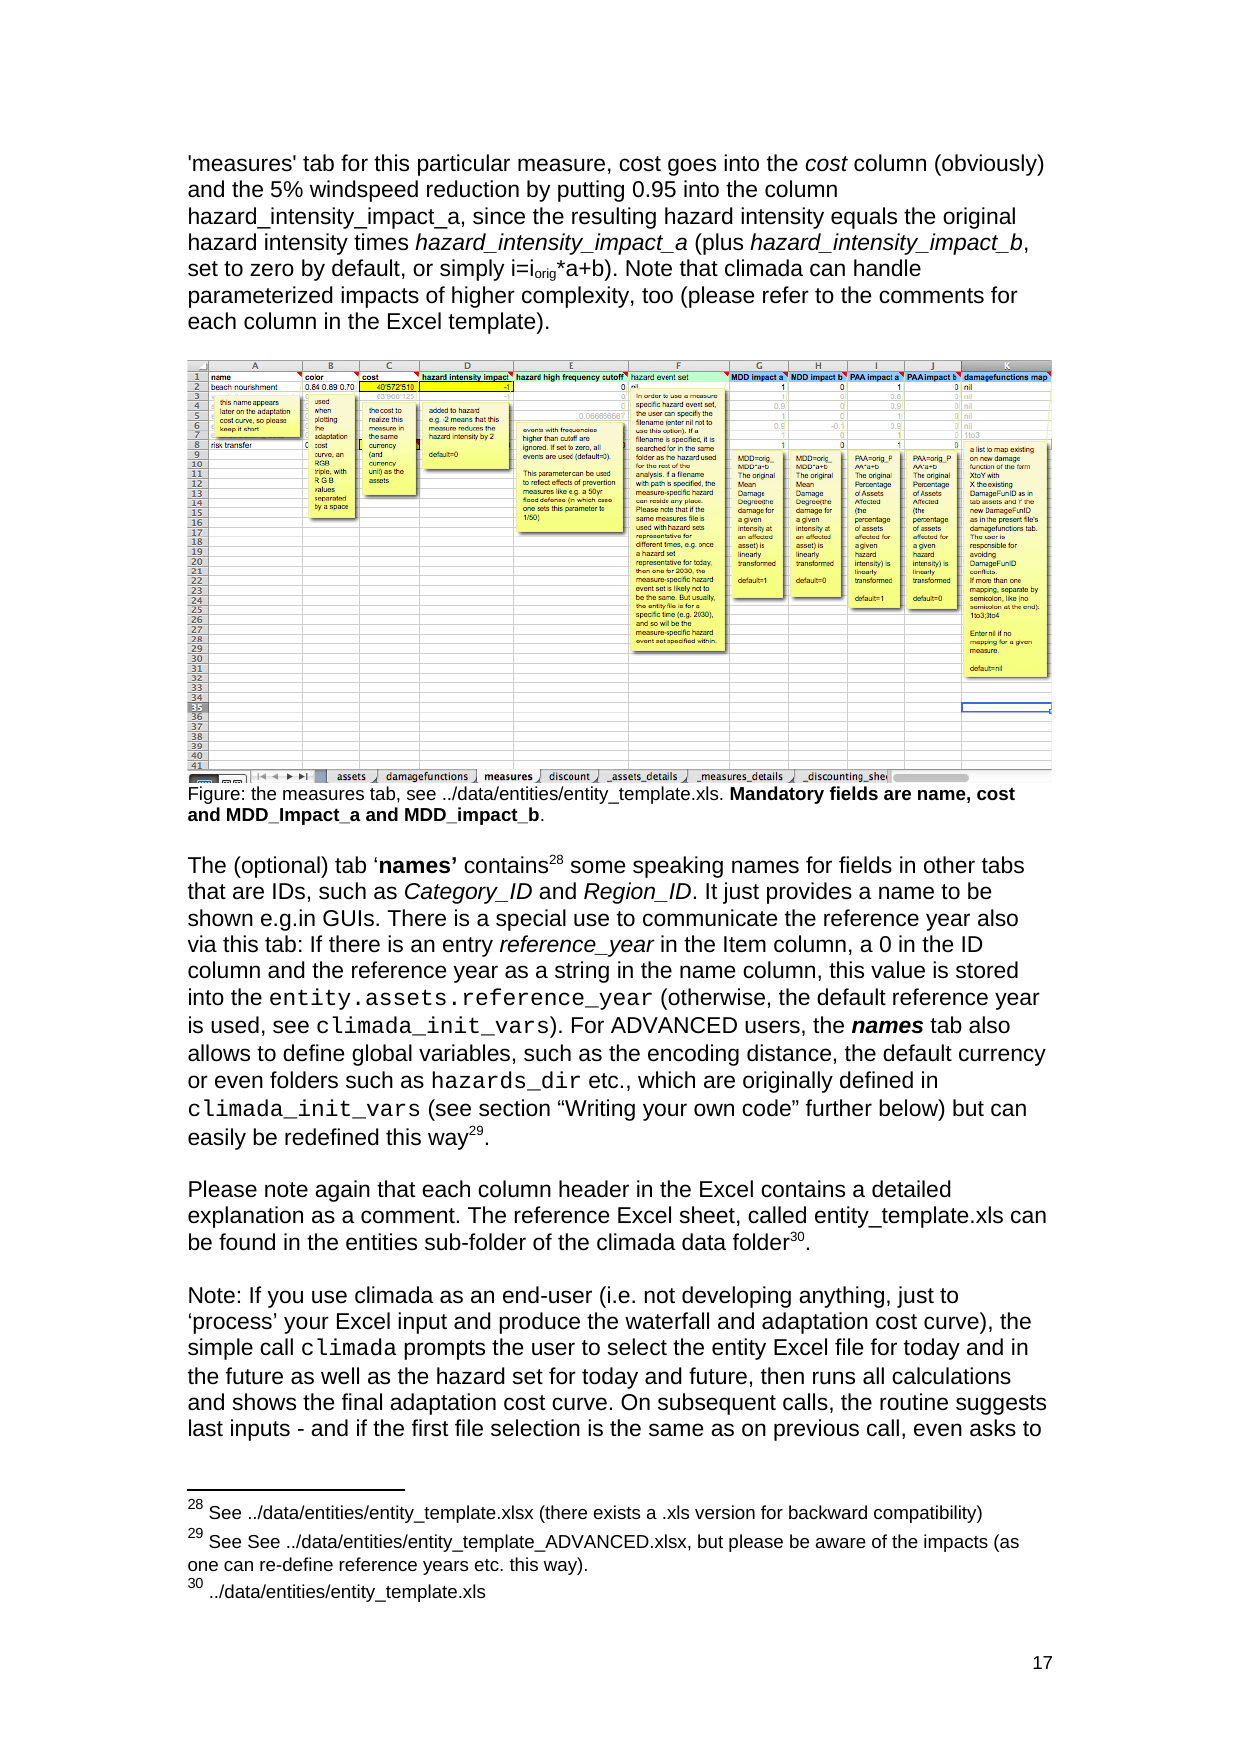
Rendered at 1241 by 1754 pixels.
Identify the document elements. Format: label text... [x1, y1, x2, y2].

text Figure: the measures tab, see ../data/entities/entity_template.xls. Mandatory fields are name, cost and MDD_Impact_a and MDD_impact_b. [187, 782, 1053, 826]
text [187, 1282, 1053, 1442]
text Please note again that each column header in the Excel contains a detailed explanation as a comment. The reference Excel sheet, called entity_template.xls can be found in the entities sub-folder of the climada data folder. [187, 1176, 1053, 1255]
picture [187, 360, 1052, 783]
text The (optional) tab ‘names’ contains some speaking names for fields in other tabs that are IDs, such as Category_ID and Region_ID. It just provides a name to be shown e.g.in GUIs. There is a special use to communicate the reference year also via this tab: If there is an entry reference_year in the Item column, a 0 in the ID column and the reference year as a string in the name column, this value is stored into the entity.assets.reference_year (otherwise, the default reference year is used, see climada_init_vars). For ADVANCED users, the names tab also allows to define global variables, such as the encoding distance, the default currency or even folders such as hazards_dir etc., which are originally defined in climada_init_vars (see section “Writing your own code” further below) but can easily be redefined this way. [187, 852, 1053, 1150]
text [187, 150, 1053, 334]
